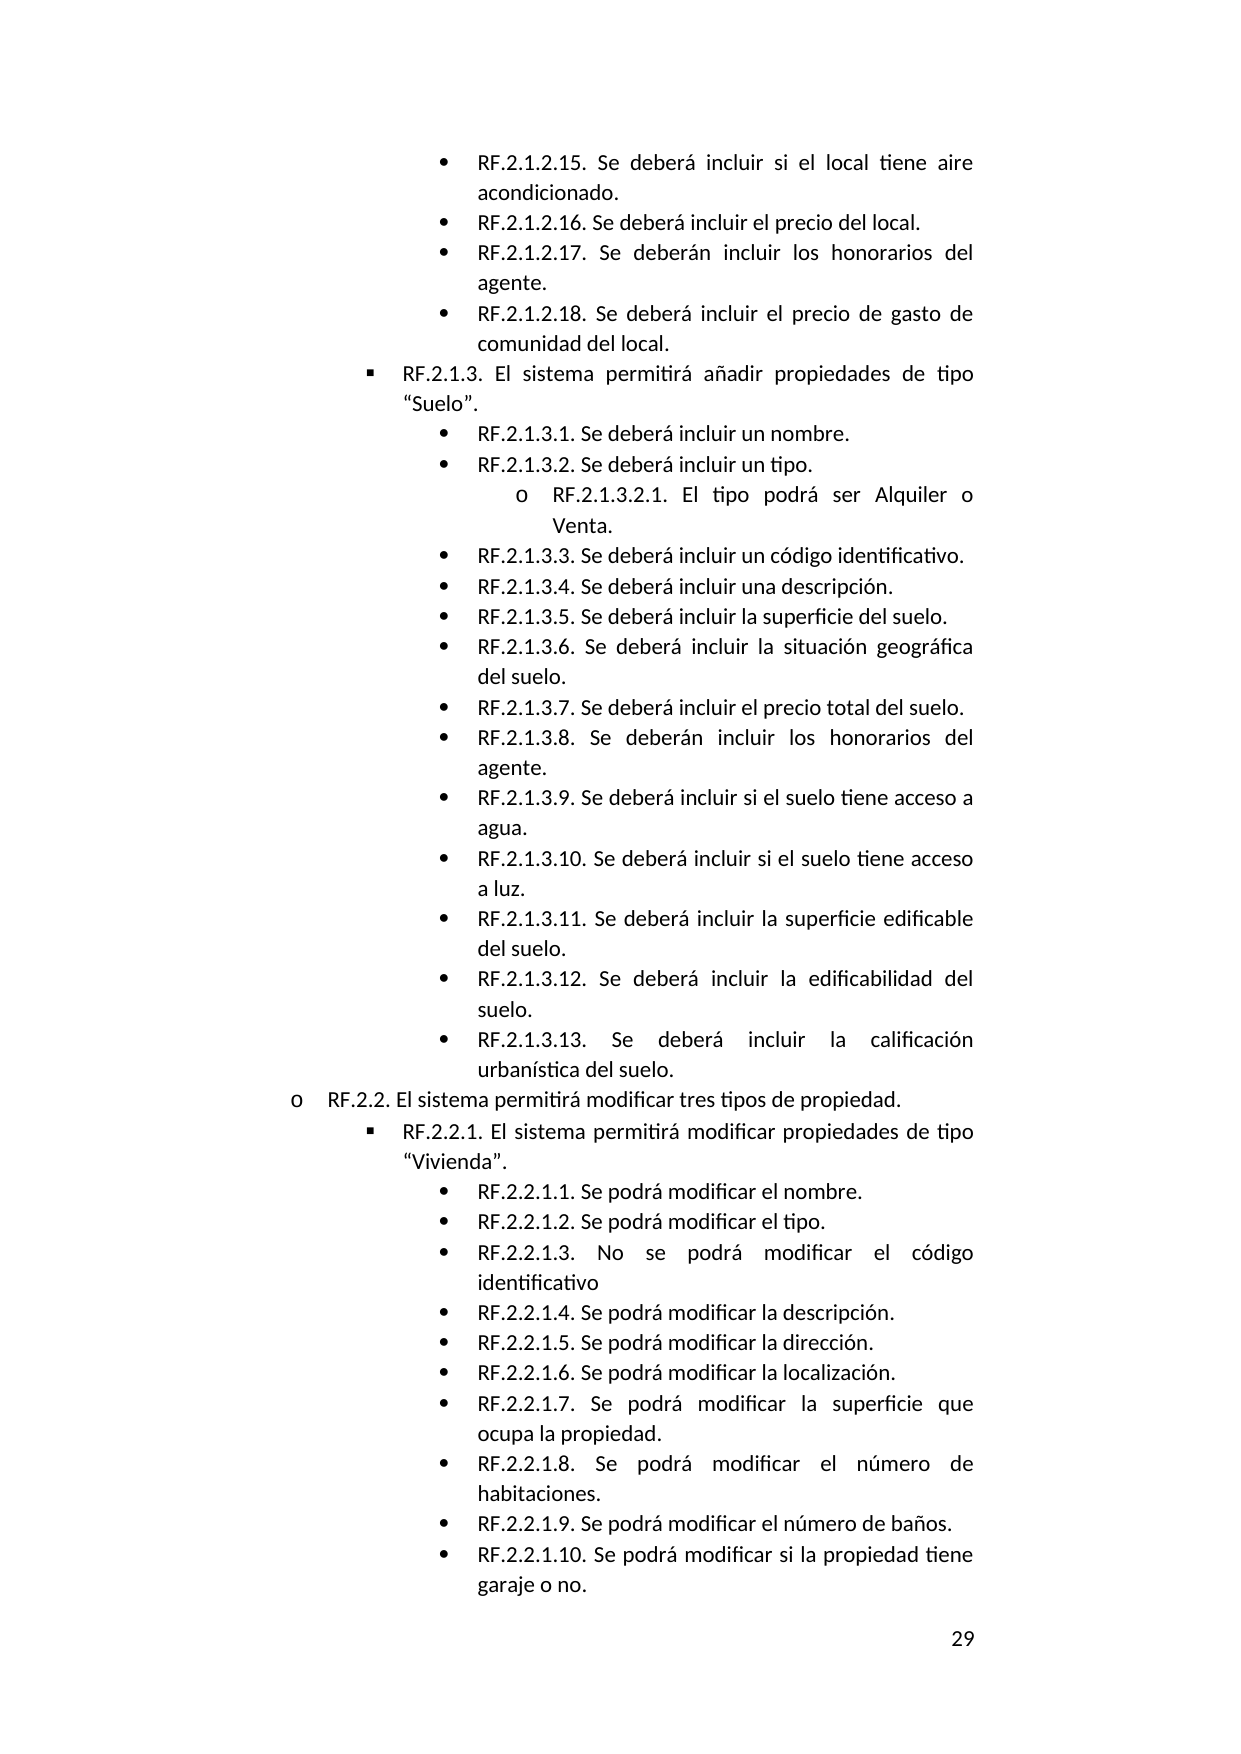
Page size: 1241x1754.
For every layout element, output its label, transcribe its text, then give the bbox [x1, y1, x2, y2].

list RF.2.2.1.10. Se podrá modificar si la propiedad tiene garaje o no. [440, 1540, 974, 1598]
list RF.2.2.1.8. Se podrá modificar el número de habitaciones. [440, 1449, 974, 1507]
list RF.2.2.1.6. Se podrá modificar la localización. [440, 1358, 974, 1386]
list RF.2.1.3.10. Se deberá incluir si el suelo tiene acceso a luz. [440, 844, 974, 902]
list RF.2.1.2.17. Se deberán incluir los honorarios del agente. [440, 238, 974, 297]
list RF.2.2. El sistema permitirá modificar tres tipos de propiedad. [290, 1085, 974, 1114]
list RF.2.1.3.2. Se deberá incluir un tipo. [440, 450, 974, 478]
list RF.2.2.1. El sistema permitirá modificar propiedades de tipo “Vivienda”. [365, 1117, 974, 1175]
list RF.2.1.3.7. Se deberá incluir el precio total del suelo. [440, 693, 974, 721]
list RF.2.2.1.7. Se podrá modificar la superficie que ocupa la propiedad. [440, 1389, 974, 1447]
list RF.2.2.1.1. Se podrá modificar el nombre. [440, 1177, 974, 1205]
list RF.2.2.1.3. No se podrá modificar el código identificativo [440, 1238, 974, 1296]
list RF.2.1.3.12. Se deberá incluir la edificabilidad del suelo. [440, 964, 974, 1023]
list RF.2.1.3.2.1. El tipo podrá ser Alquiler o Venta. [515, 480, 974, 539]
list RF.2.1.3.6. Se deberá incluir la situación geográfica del suelo. [440, 632, 974, 690]
list RF.2.1.3.11. Se deberá incluir la superficie edificable del suelo. [440, 904, 974, 962]
list RF.2.1.3. El sistema permitirá añadir propiedades de tipo “Suelo”. [365, 359, 974, 417]
list RF.2.1.3.3. Se deberá incluir un código identificativo. [440, 542, 974, 569]
list RF.2.2.1.5. Se podrá modificar la dirección. [440, 1328, 974, 1356]
list RF.2.2.1.2. Se podrá modificar el tipo. [440, 1207, 974, 1235]
list RF.2.1.2.16. Se deberá incluir el precio del local. [440, 208, 974, 236]
list RF.2.2.1.4. Se podrá modificar la descripción. [440, 1298, 974, 1326]
list RF.2.1.3.9. Se deberá incluir si el suelo tiene acceso a agua. [440, 783, 974, 841]
list RF.2.1.3.1. Se deberá incluir un nombre. [440, 419, 974, 448]
list RF.2.2.1.9. Se podrá modificar el número de baños. [440, 1509, 974, 1537]
list RF.2.1.2.18. Se deberá incluir el precio de gasto de comunidad del local. [440, 299, 974, 357]
list RF.2.1.3.8. Se deberán incluir los honorarios del agente. [440, 723, 974, 781]
list RF.2.1.3.5. Se deberá incluir la superficie del suelo. [440, 602, 974, 630]
list RF.2.1.3.13. Se deberá incluir la calificación urbanística del suelo. [440, 1025, 974, 1083]
list RF.2.1.3.4. Se deberá incluir una descripción. [440, 572, 974, 600]
list RF.2.1.2.15. Se deberá incluir si el local tiene aire acondicionado. [440, 148, 974, 206]
